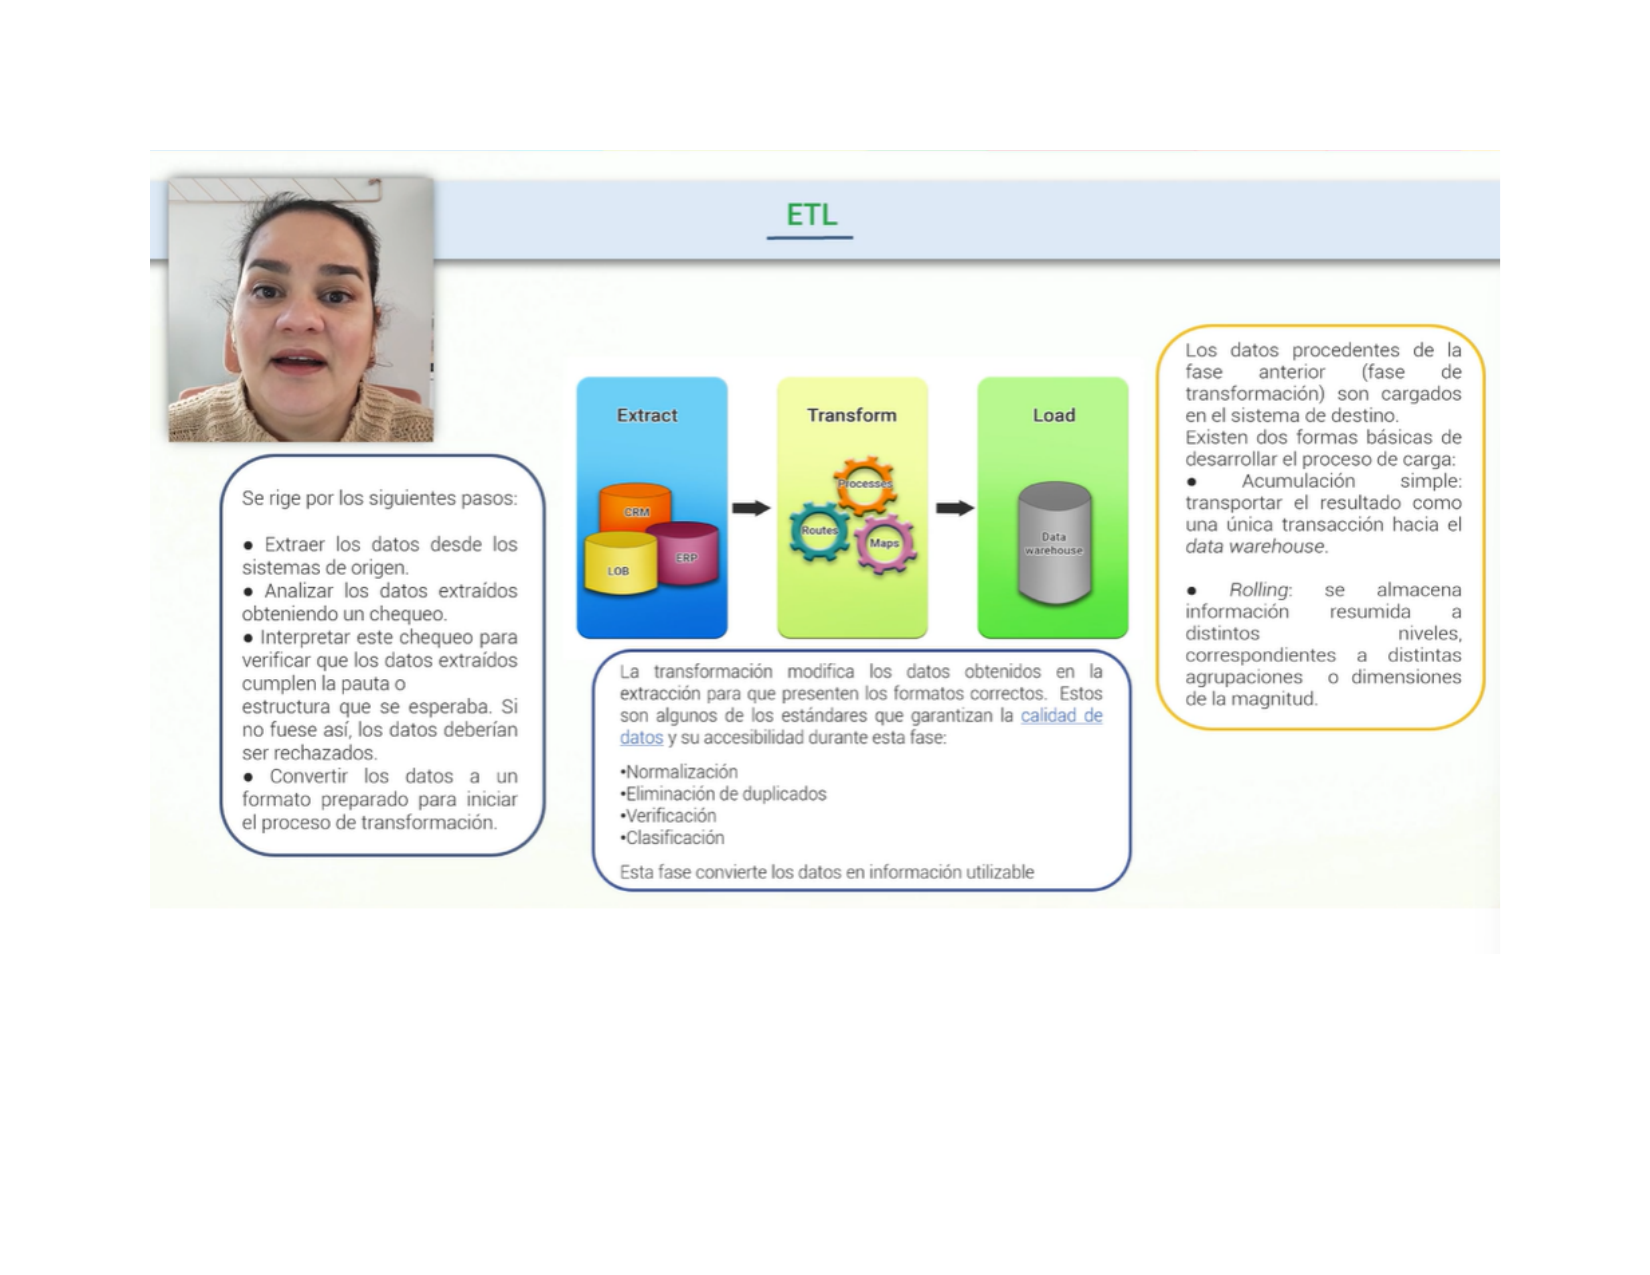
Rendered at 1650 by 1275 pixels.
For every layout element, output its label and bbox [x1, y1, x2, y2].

picture [150, 150, 1500, 954]
